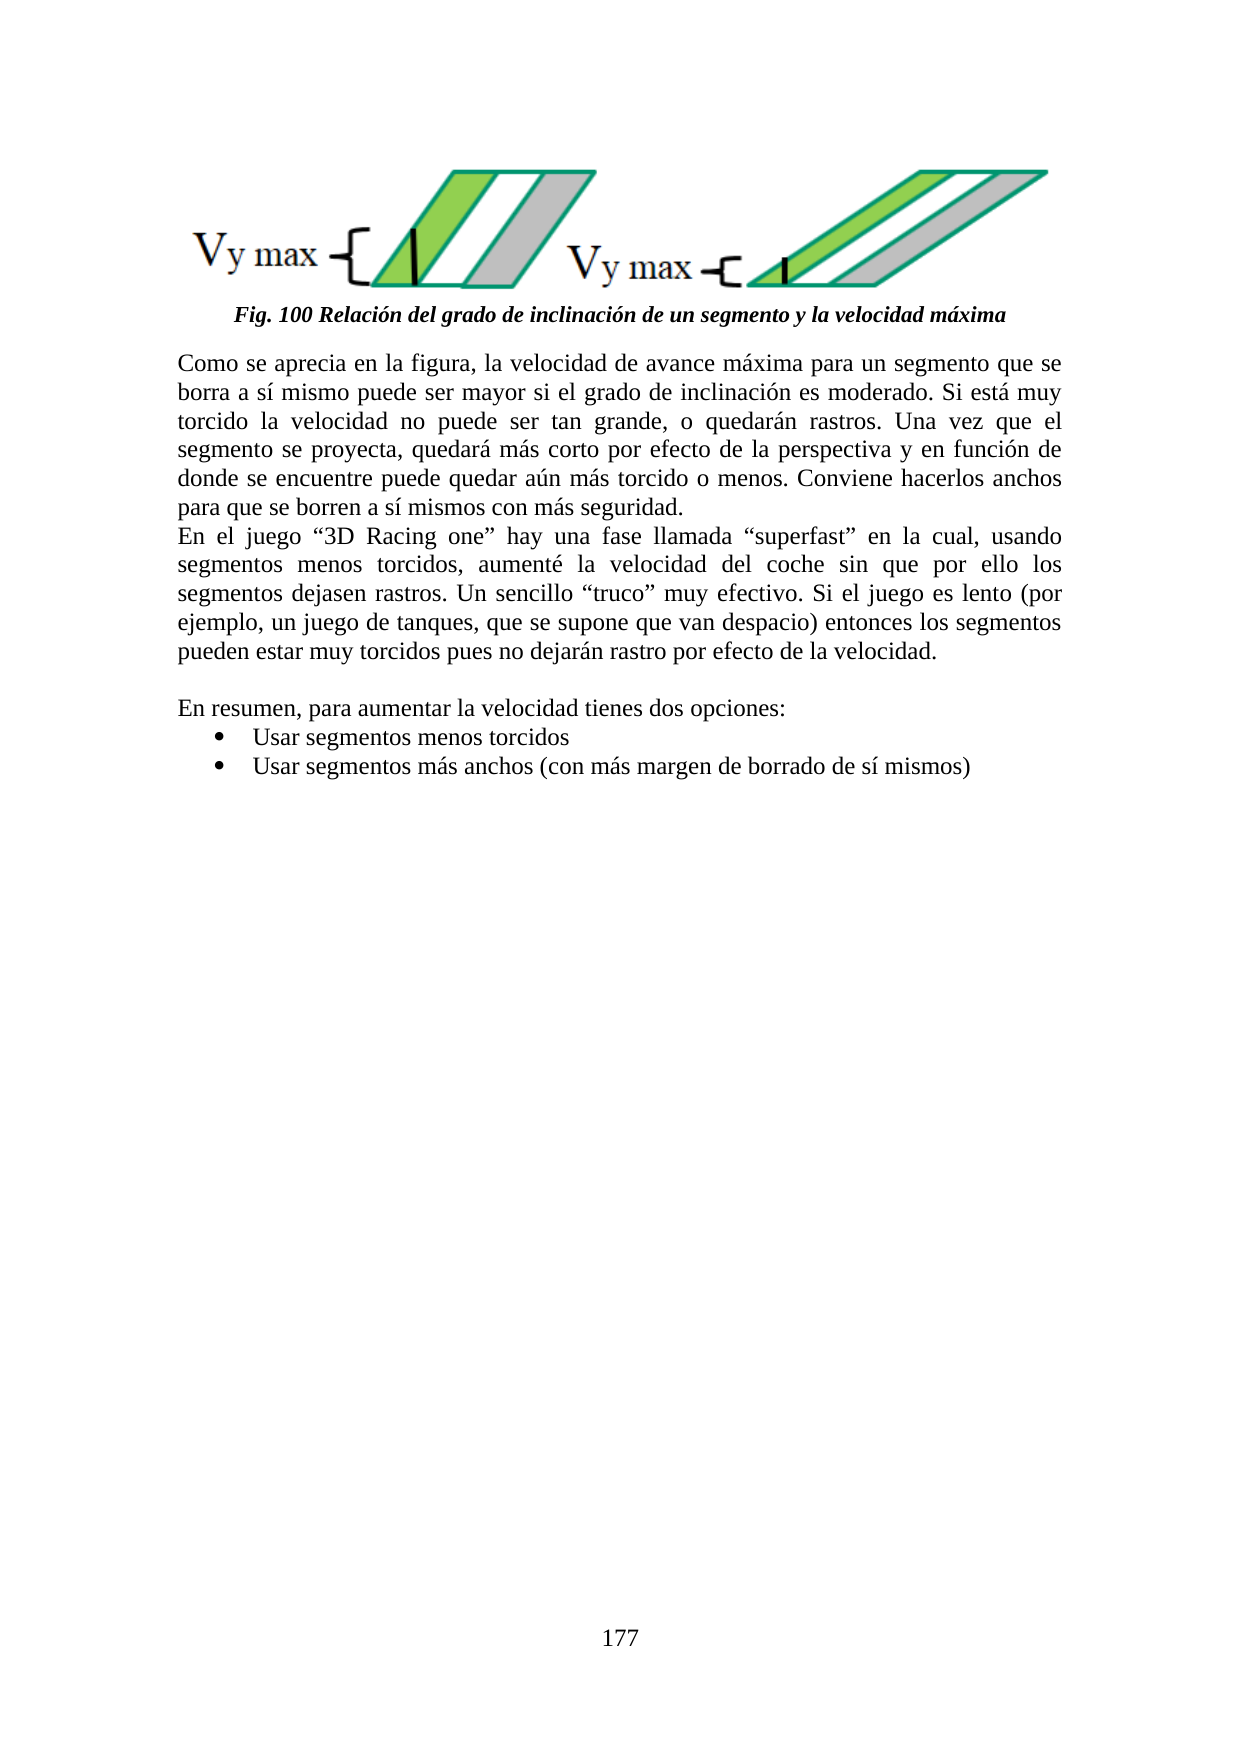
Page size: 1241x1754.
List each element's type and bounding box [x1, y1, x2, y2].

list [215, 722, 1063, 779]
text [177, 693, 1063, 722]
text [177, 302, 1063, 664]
picture [177, 147, 1063, 302]
